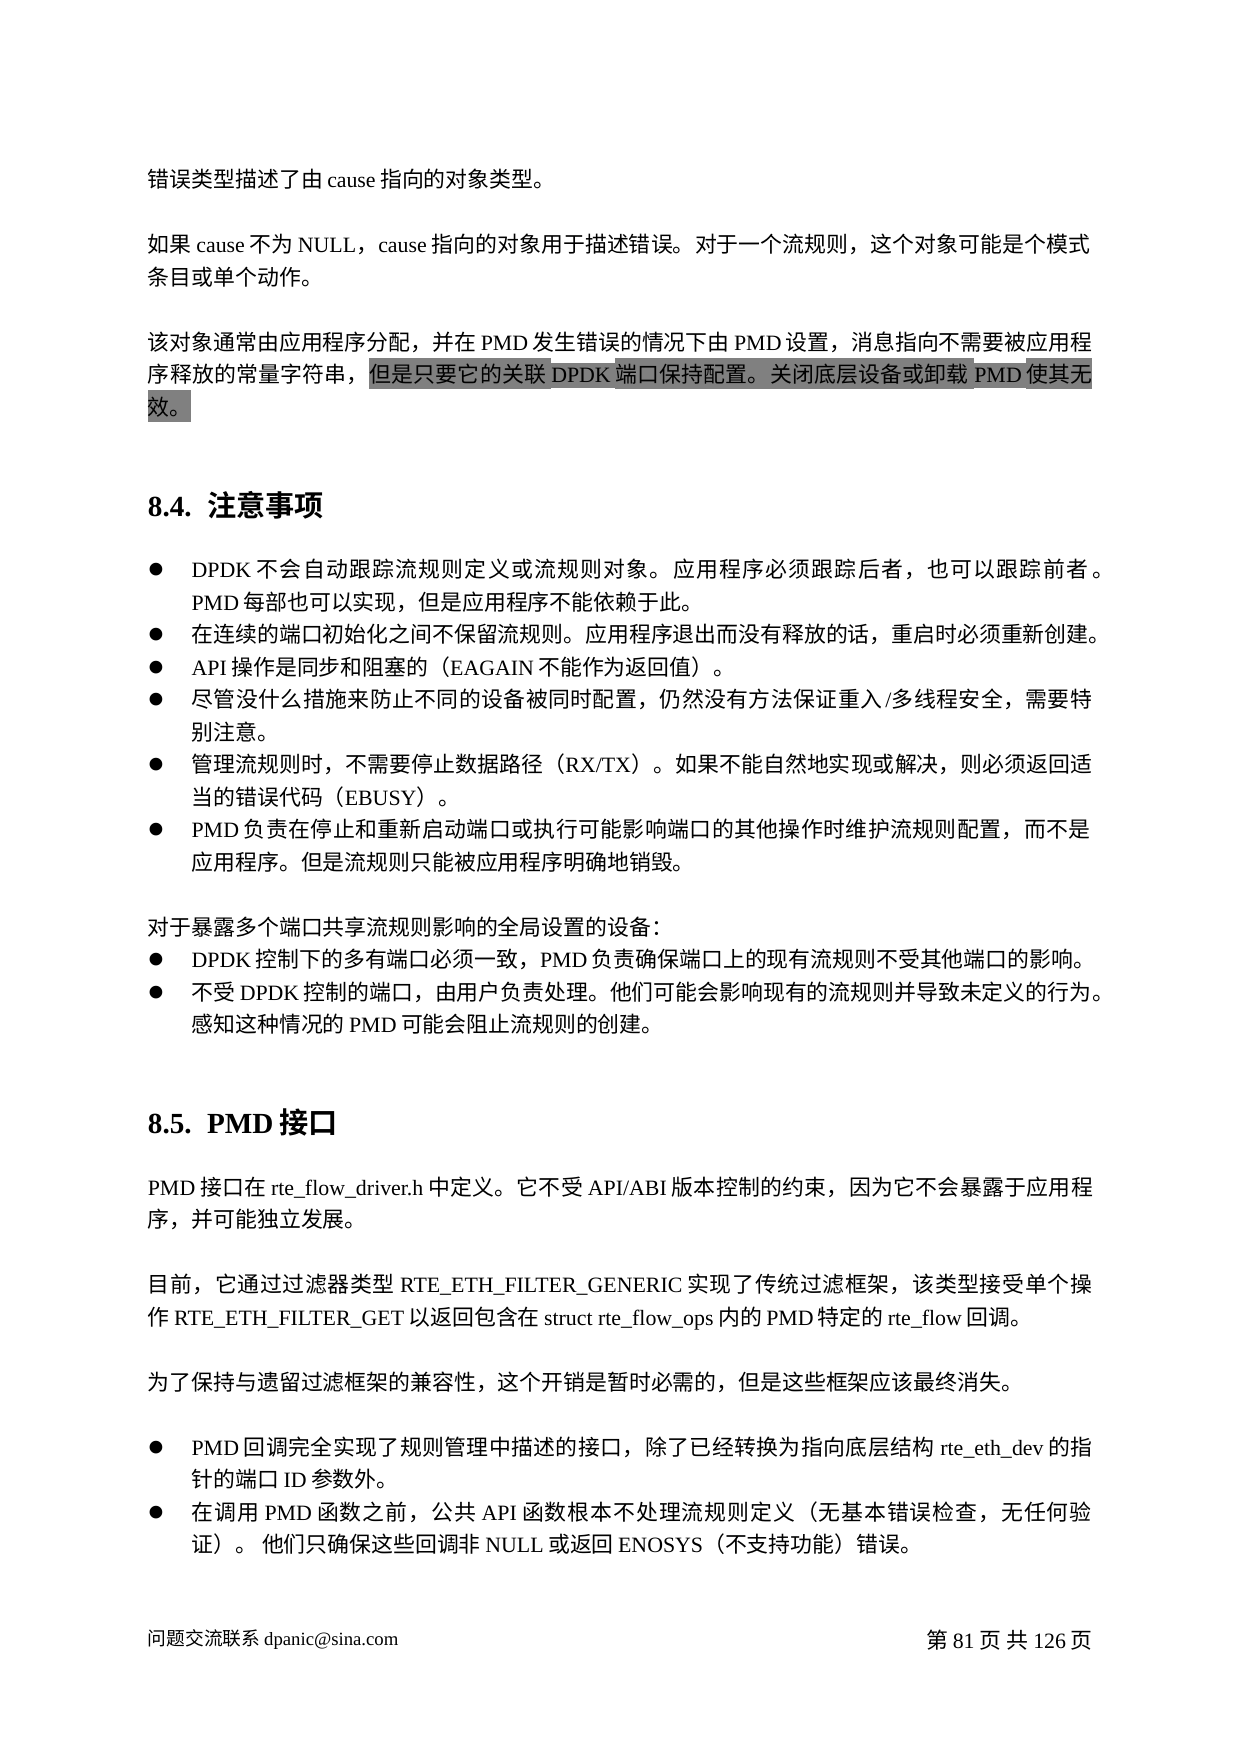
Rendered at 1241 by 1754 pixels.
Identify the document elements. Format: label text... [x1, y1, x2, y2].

list DPDK控制下的多有端口必须一致，PMD负责确保端口上的现有流规则不受其他端口的影响。 [148, 942, 1092, 974]
list DPDK不会自动跟踪流规则定义或流规则对象。应用程序必须跟踪后者，也可以跟踪前者。PMD每部也可以实现，但是应用程序不能依赖于此。 [148, 552, 1092, 617]
text 目前，它通过过滤器类型RTE_ETH_FILTER_GENERIC实现了传统过滤框架，该类型接受单个操作RTE_ETH_FILTER_GET以返回包含在struct rte_flow_ops内的PMD特定的rte_flow回调。 [148, 1267, 1092, 1332]
list PMD回调完全实现了规则管理中描述的接口，除了已经转换为指向底层结构rte_eth_dev的指针的端口ID参数外。 [148, 1429, 1092, 1494]
subtitle 注意事项 [148, 471, 1092, 536]
subtitle PMD接口 [148, 1088, 1092, 1153]
list PMD负责在停止和重新启动端口或执行可能影响端口的其他操作时维护流规则配置，而不是应用程序。但是流规则只能被应用程序明确地销毁。 [148, 812, 1092, 877]
text 对于暴露多个端口共享流规则影响的全局设置的设备： [148, 909, 1092, 942]
list 在连续的端口初始化之间不保留流规则。应用程序退出而没有释放的话，重启时必须重新创建。 [148, 617, 1092, 649]
text 该对象通常由应用程序分配，并在PMD发生错误的情况下由PMD设置，消息指向不需要被应用程序释放的常量字符串，但是只要它的关联DPDK端口保持配置。关闭底层设备或卸载PMD使其无效。 [148, 324, 1092, 422]
text 为了保持与遗留过滤框架的兼容性，这个开销是暂时必需的，但是这些框架应该最终消失。 [148, 1364, 1092, 1397]
list API操作是同步和阻塞的（EAGAIN不能作为返回值）。 [148, 649, 1092, 682]
text PMD接口在rte_flow_driver.h中定义。它不受API/ABI版本控制的约束，因为它不会暴露于应用程序，并可能独立发展。 [148, 1169, 1092, 1234]
list 管理流规则时，不需要停止数据路径（RX/TX）。如果不能自然地实现或解决，则必须返回适当的错误代码（EBUSY）。 [148, 747, 1092, 812]
list 不受DPDK控制的端口，由用户负责处理。他们可能会影响现有的流规则并导致未定义的行为。感知这种情况的PMD可能会阻止流规则的创建。 [148, 974, 1092, 1039]
text 如果cause不为NULL，cause指向的对象用于描述错误。对于一个流规则，这个对象可能是个模式条目或单个动作。 [148, 227, 1092, 292]
list 在调用PMD函数之前，公共API函数根本不处理流规则定义（无基本错误检查，无任何验证）。 他们只确保这些回调非NULL或返回ENOSYS（不支持功能）错误。 [148, 1494, 1092, 1559]
list 尽管没什么措施来防止不同的设备被同时配置，仍然没有方法保证重入/多线程安全，需要特别注意。 [148, 682, 1092, 747]
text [148, 162, 1092, 194]
